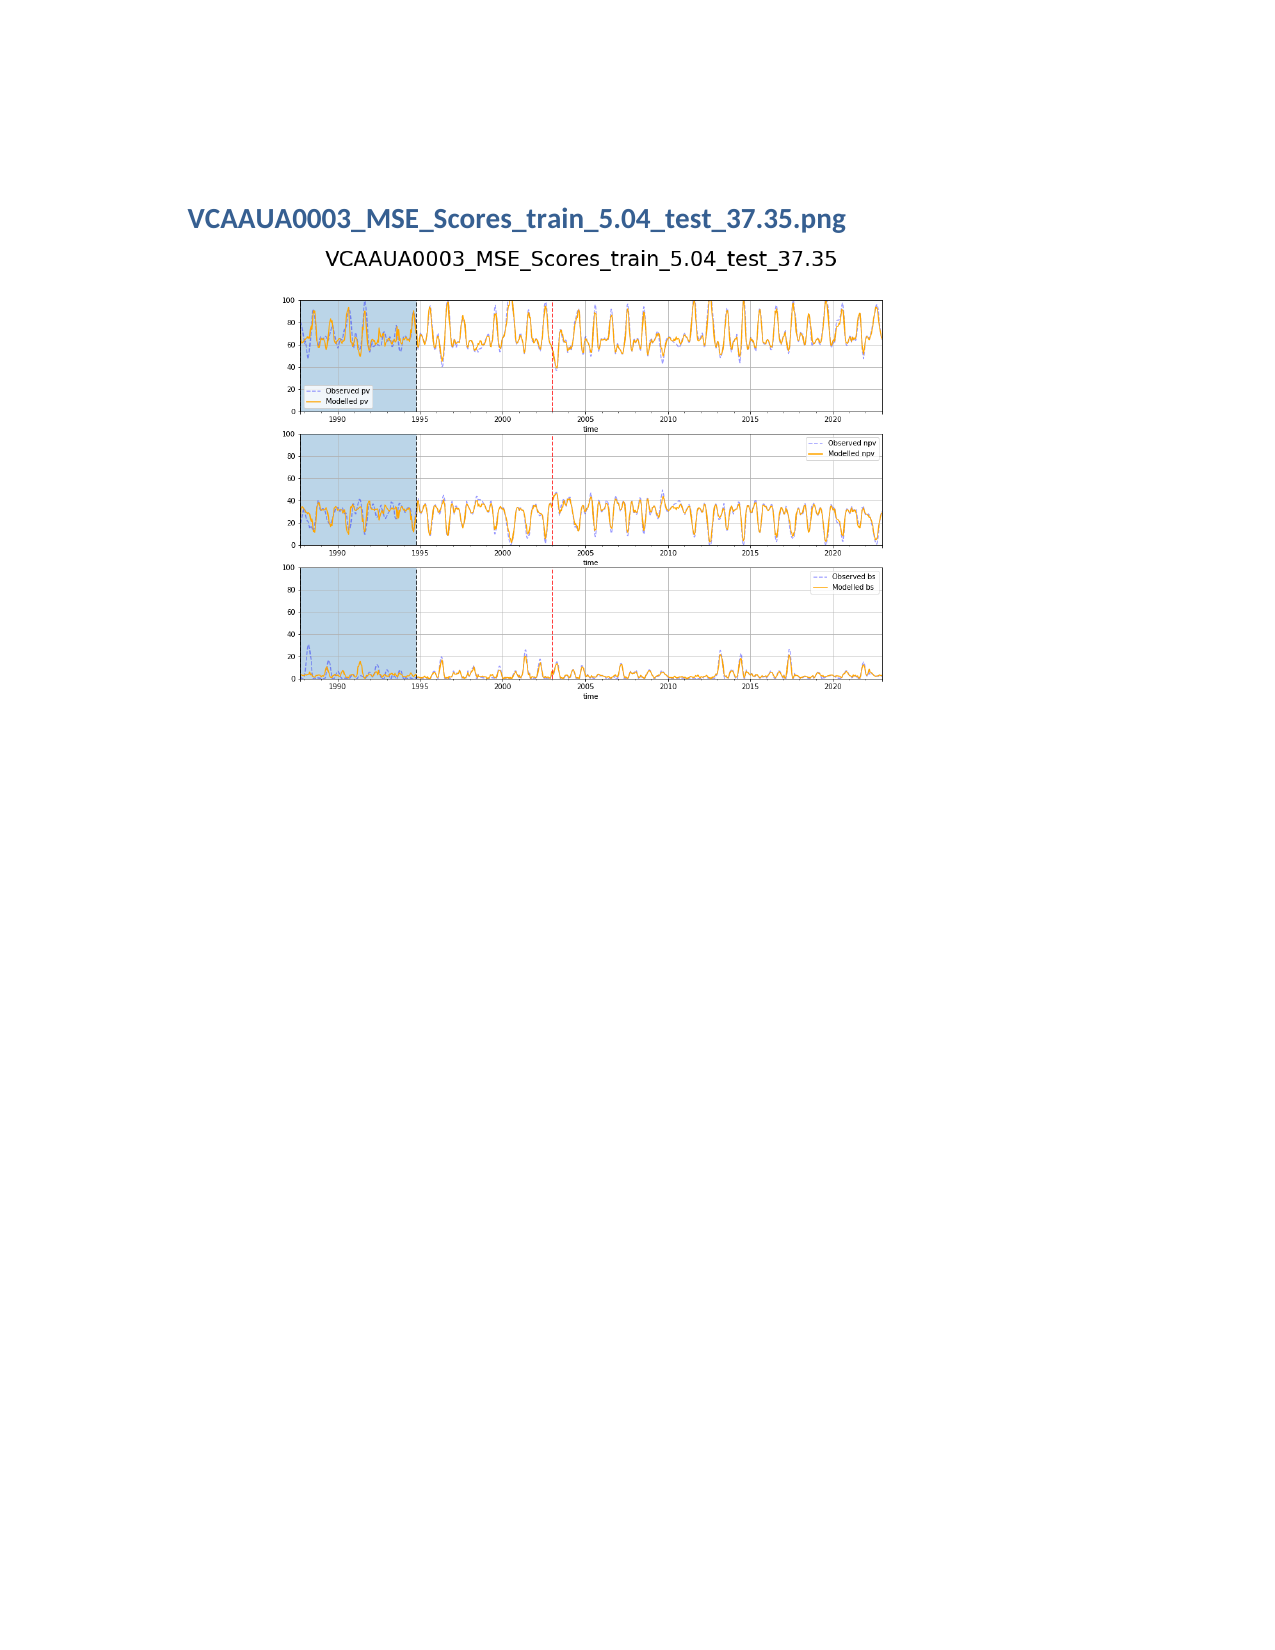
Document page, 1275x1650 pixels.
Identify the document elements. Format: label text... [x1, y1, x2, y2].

subtitle VCAAUA0003_MSE_Scores_train_5.04_test_37.35.png [187, 200, 1087, 236]
picture [206, 241, 957, 741]
